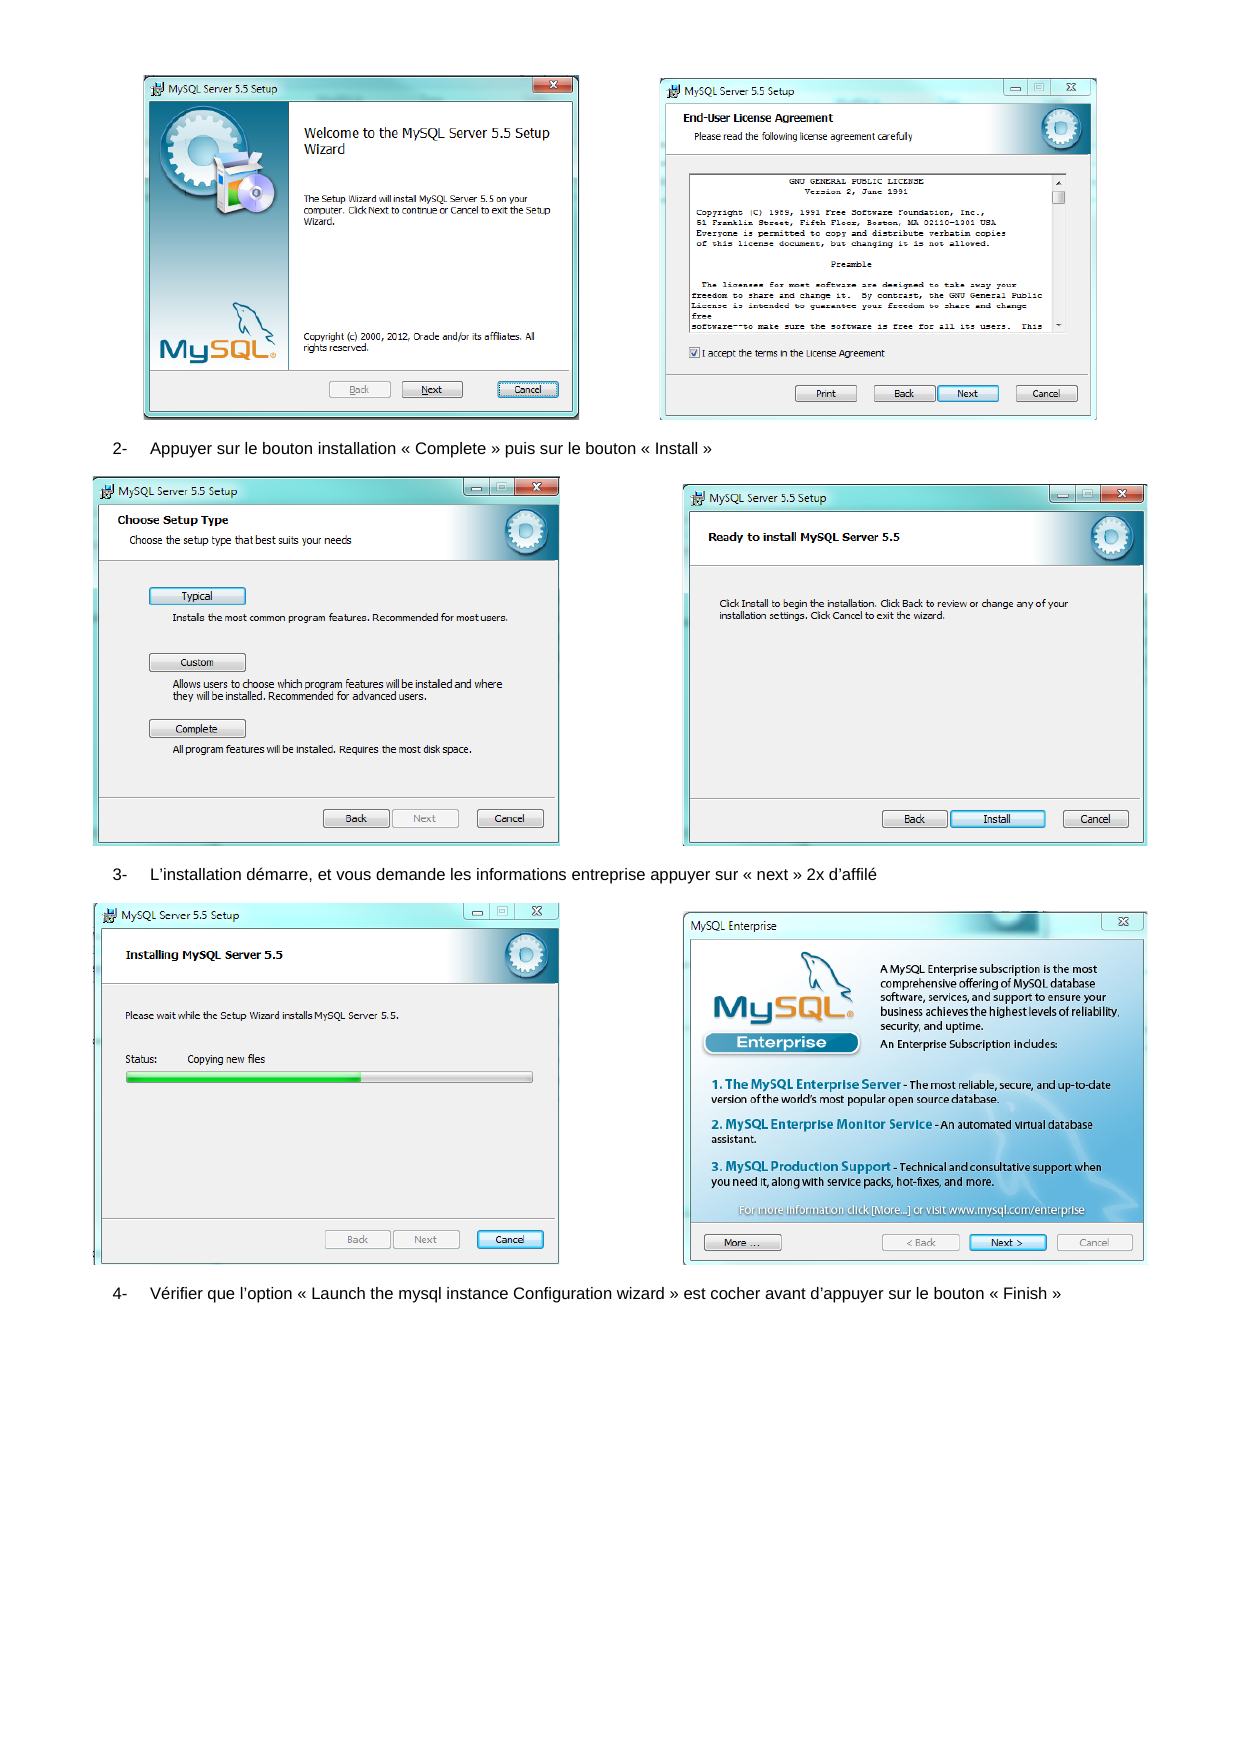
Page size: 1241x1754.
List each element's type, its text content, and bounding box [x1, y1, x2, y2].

list L’installation démarre, et vous demande les informations entreprise appuyer sur « next » 2x d’affilé [112, 865, 1165, 884]
picture [143, 75, 580, 420]
picture [92, 476, 560, 846]
picture [682, 484, 1148, 846]
picture [659, 78, 1097, 420]
list Vérifier que l’option « Launch the mysql instance Configuration wizard » est cocher avant d’appuyer sur le bouton « Finish » [112, 1284, 1165, 1303]
list Appuyer sur le bouton installation « Complete » puis sur le bouton « Install » [112, 438, 1165, 458]
picture [682, 911, 1148, 1265]
picture [92, 903, 560, 1265]
